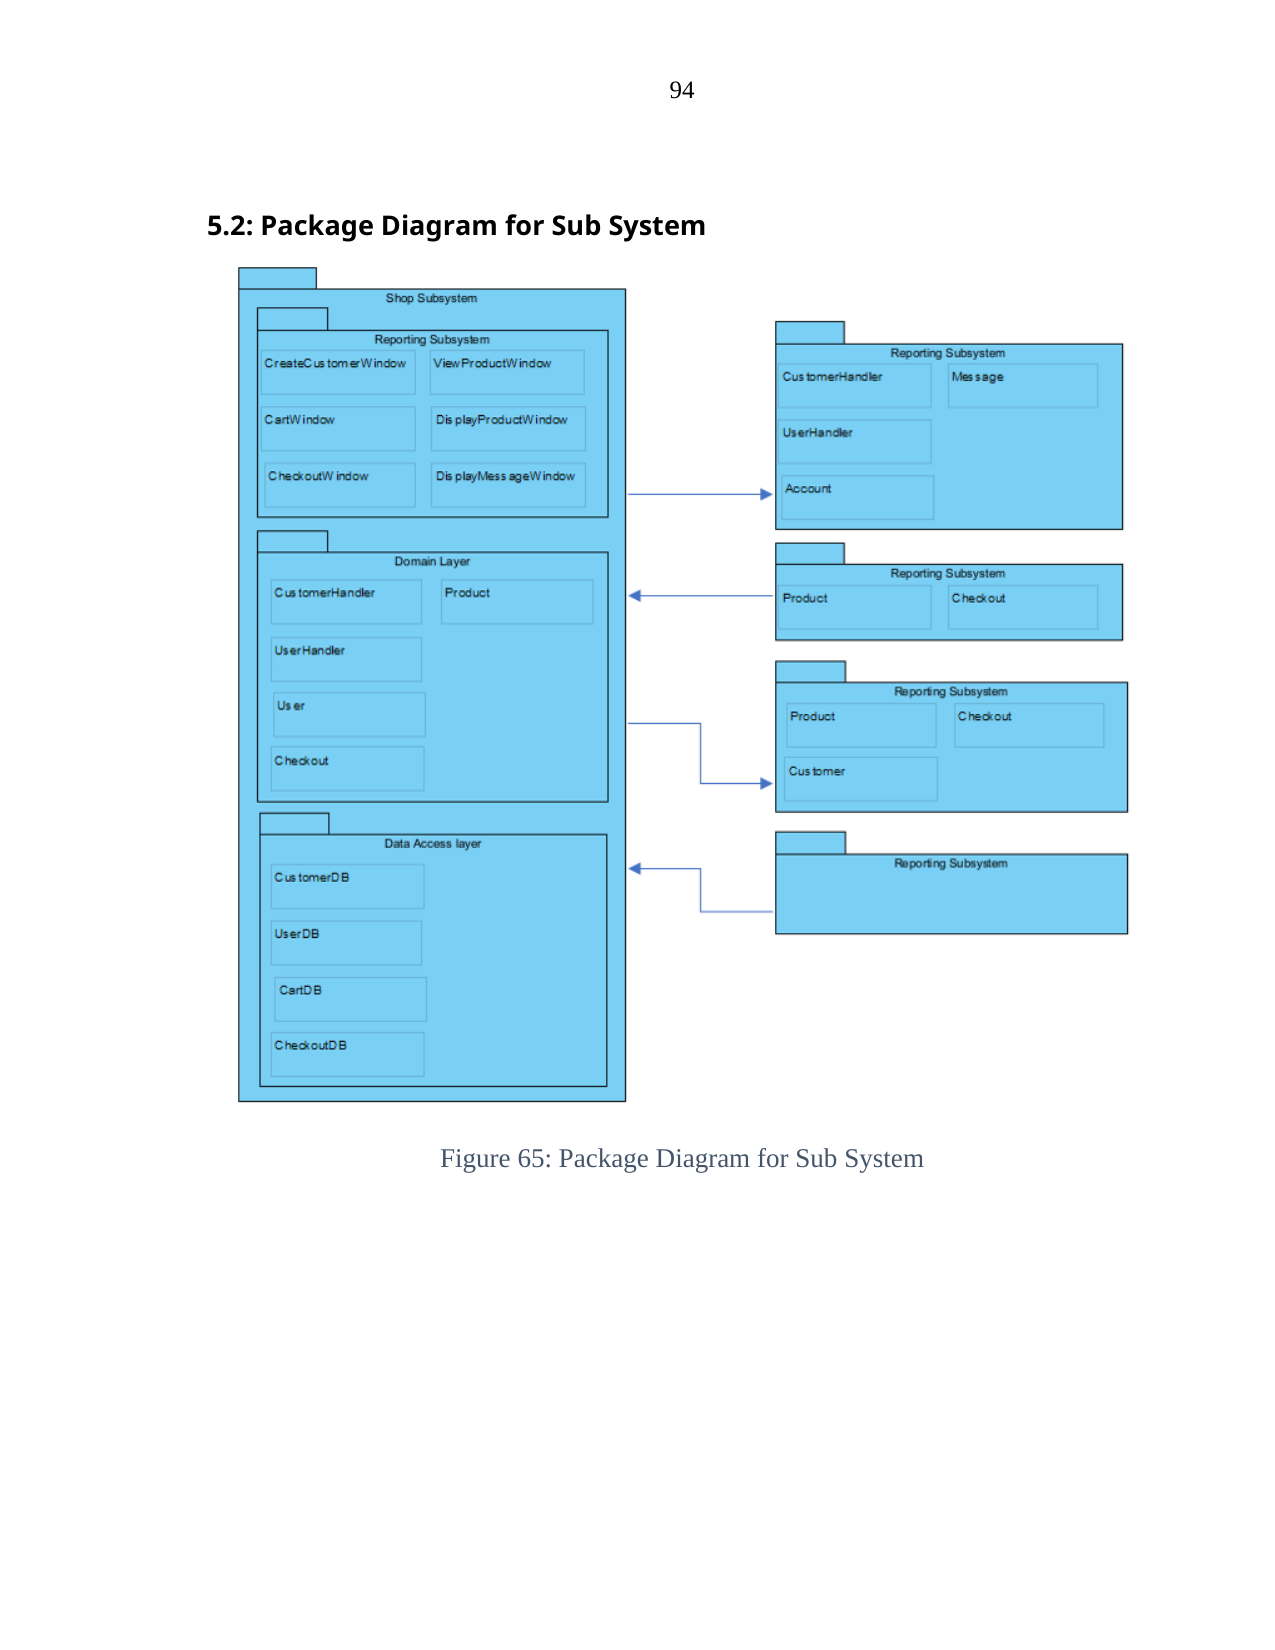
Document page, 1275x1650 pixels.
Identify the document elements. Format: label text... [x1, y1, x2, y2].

text Figure 65: Package Diagram for Sub System [207, 1142, 1157, 1173]
picture [232, 262, 1132, 1111]
subtitle 5.2: Package Diagram for Sub System [207, 207, 1157, 244]
